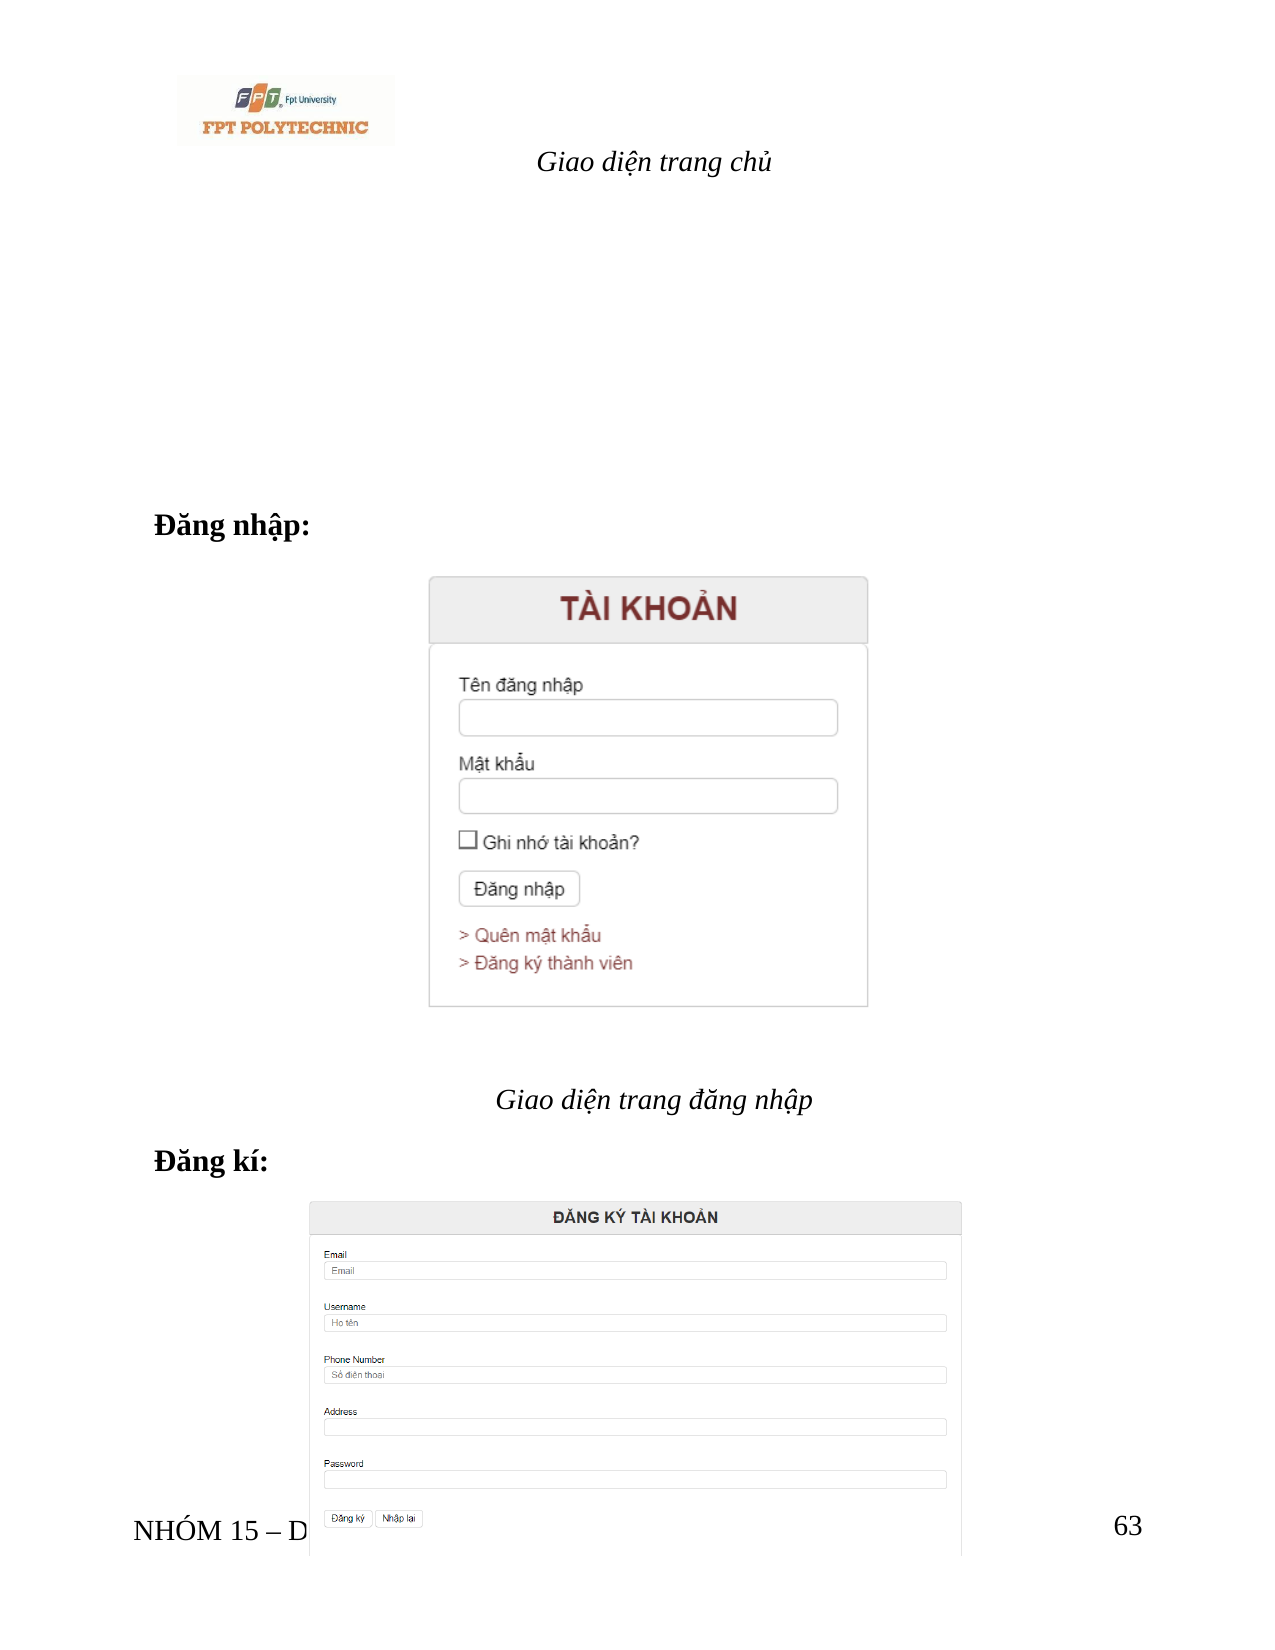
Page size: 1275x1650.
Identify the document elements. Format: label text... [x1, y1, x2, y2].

picture [306, 1194, 969, 1556]
text Giao diện trang chủ [112, 144, 1198, 177]
picture [400, 550, 911, 1036]
subtitle Đăng nhập: [154, 506, 1198, 542]
subtitle Đăng kí: [154, 1142, 1198, 1178]
picture [177, 75, 395, 144]
